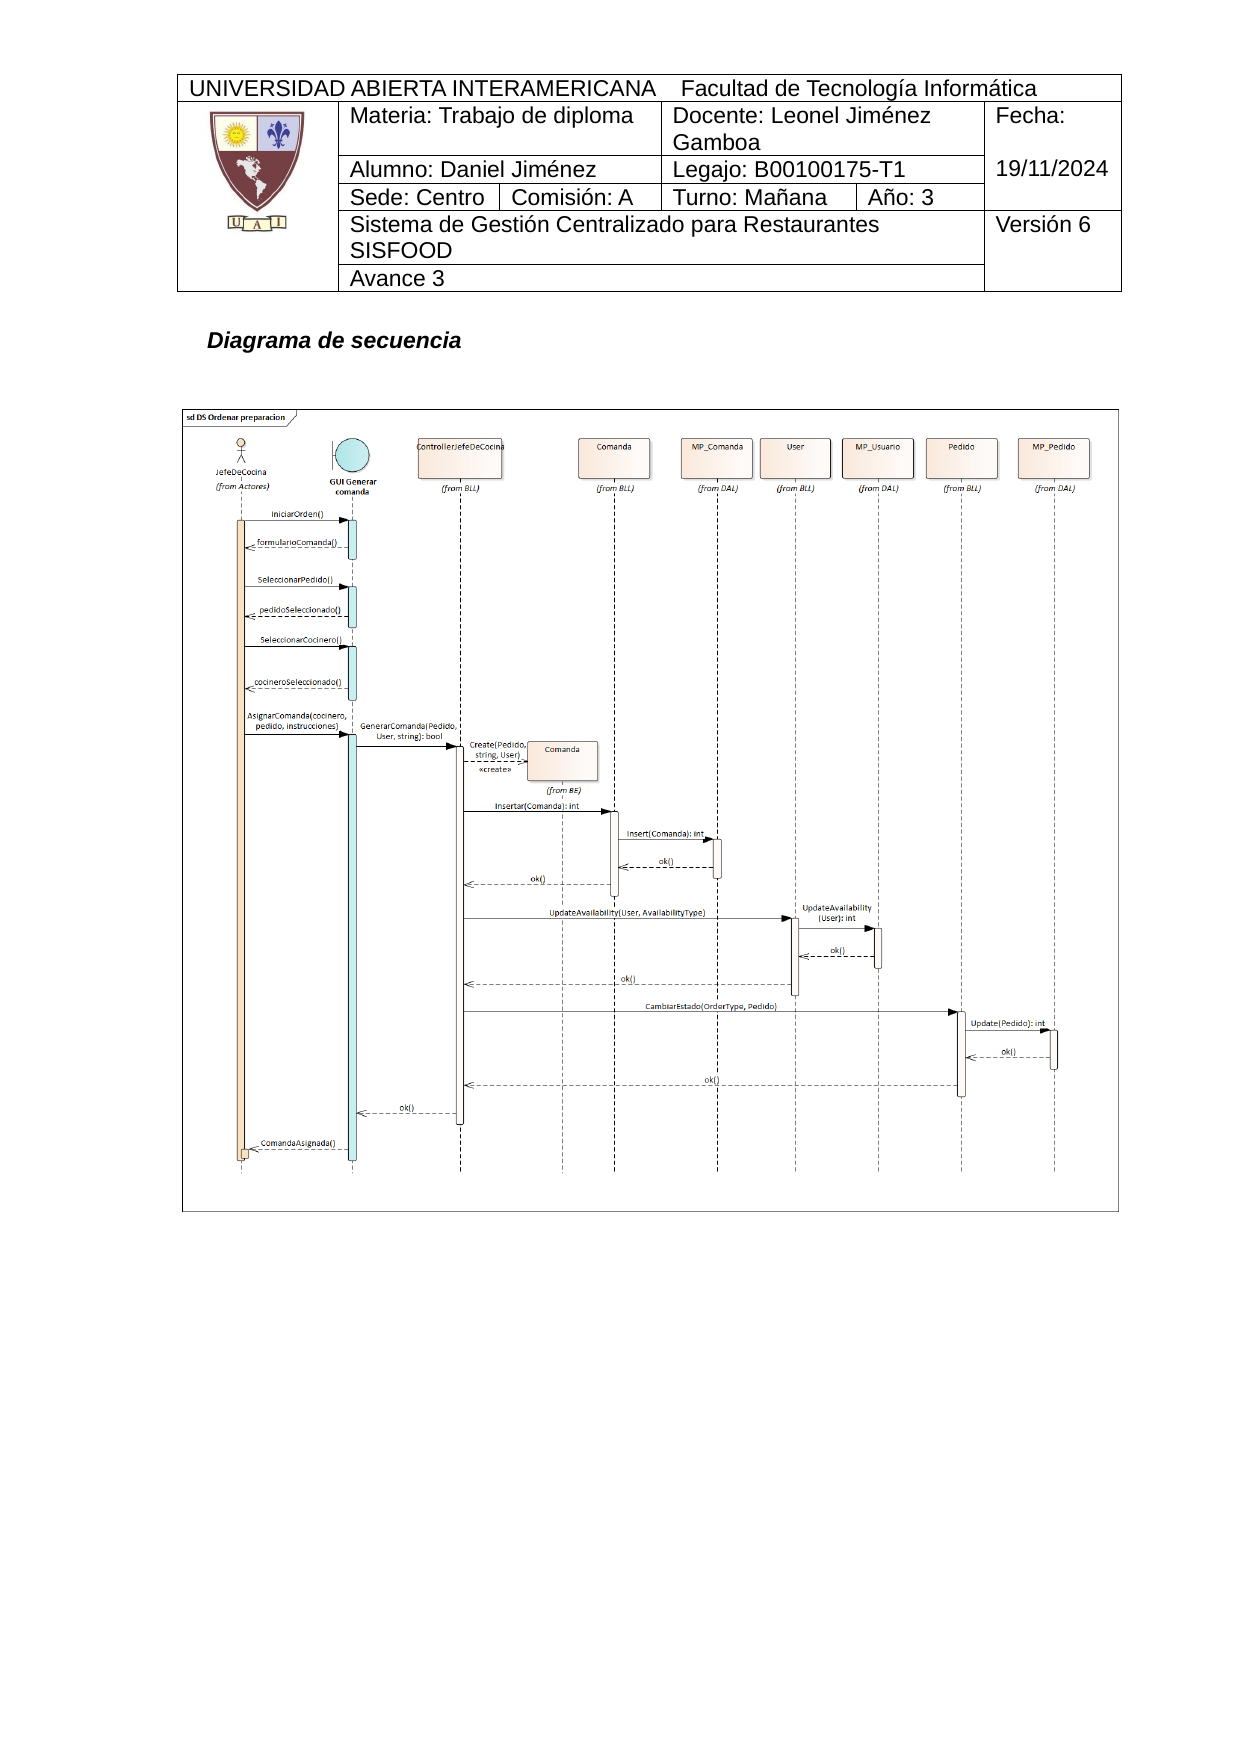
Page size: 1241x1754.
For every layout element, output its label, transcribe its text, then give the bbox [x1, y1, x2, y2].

picture [188, 102, 327, 236]
subtitle Diagrama de secuencia [207, 327, 1122, 353]
picture [177, 404, 1123, 1216]
